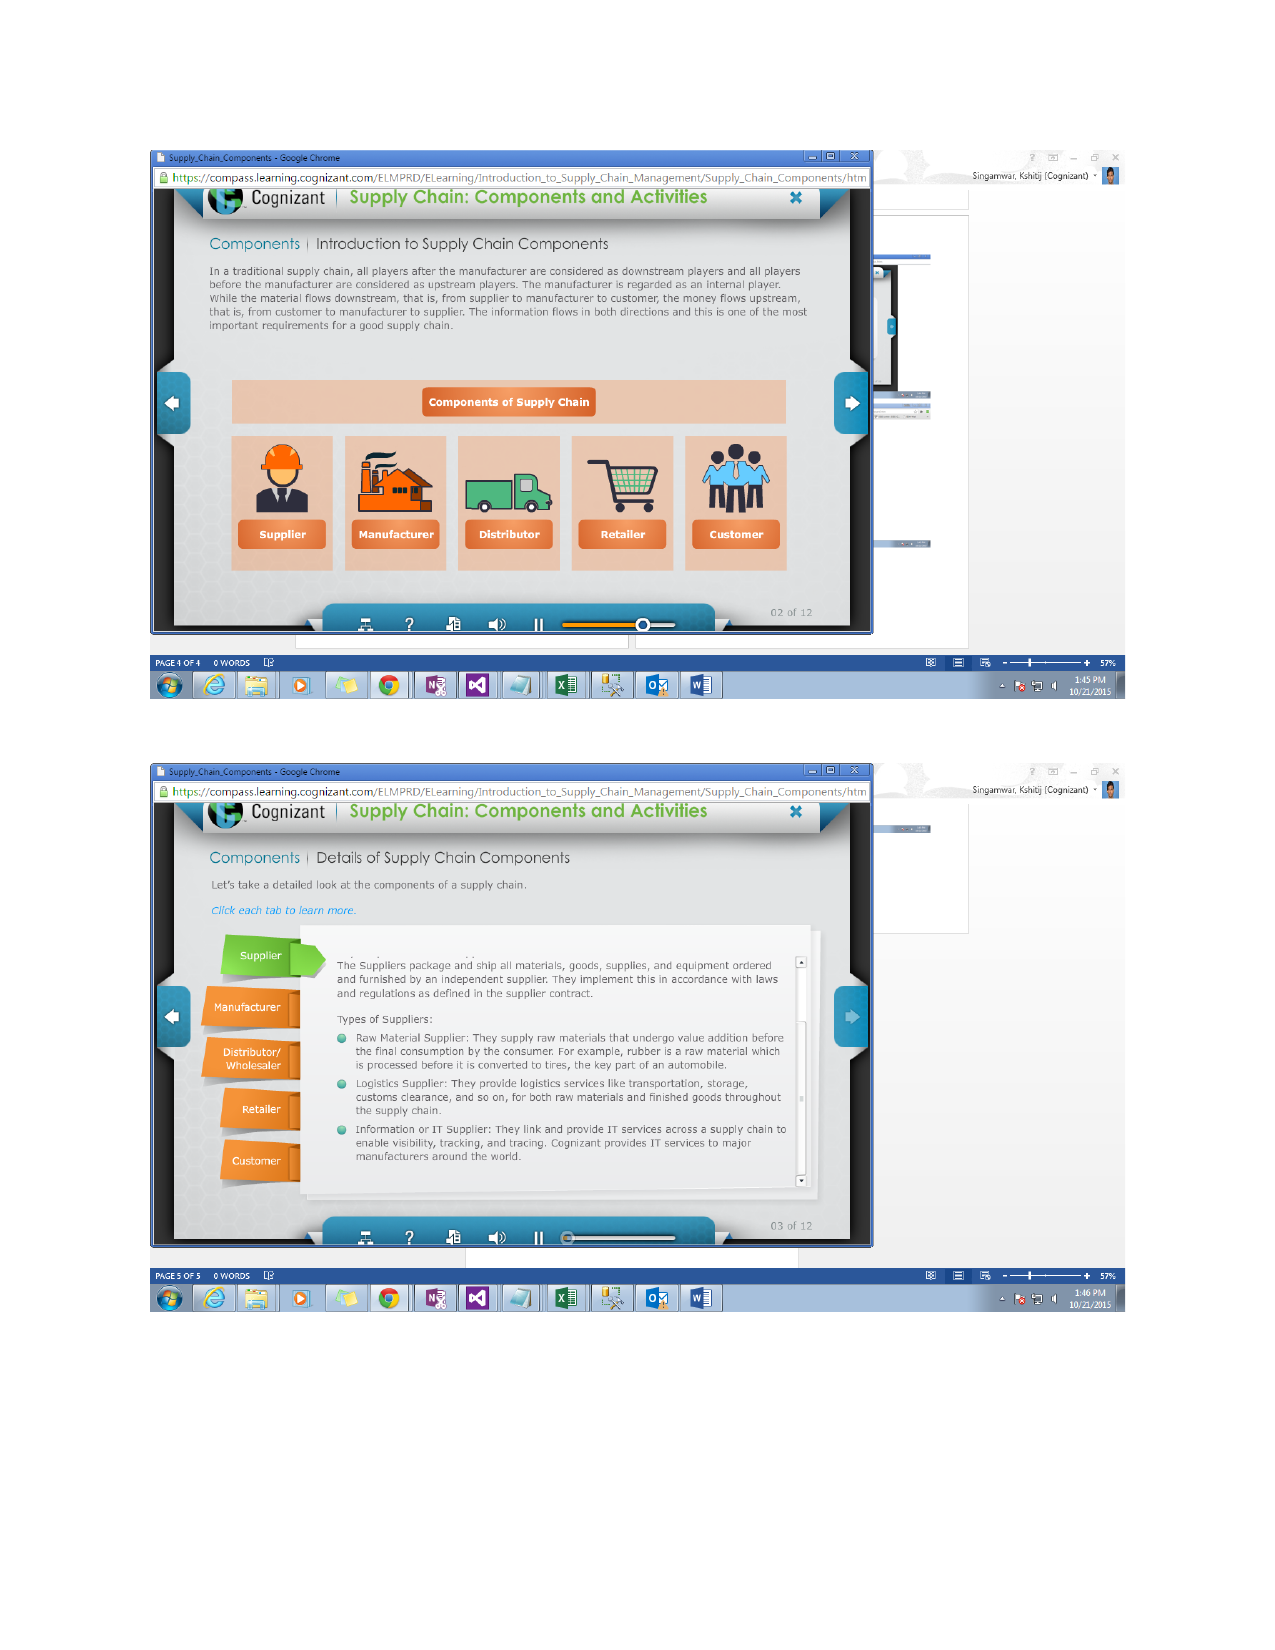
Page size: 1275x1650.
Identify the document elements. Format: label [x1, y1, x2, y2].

picture [150, 763, 1125, 1312]
picture [150, 150, 1125, 699]
